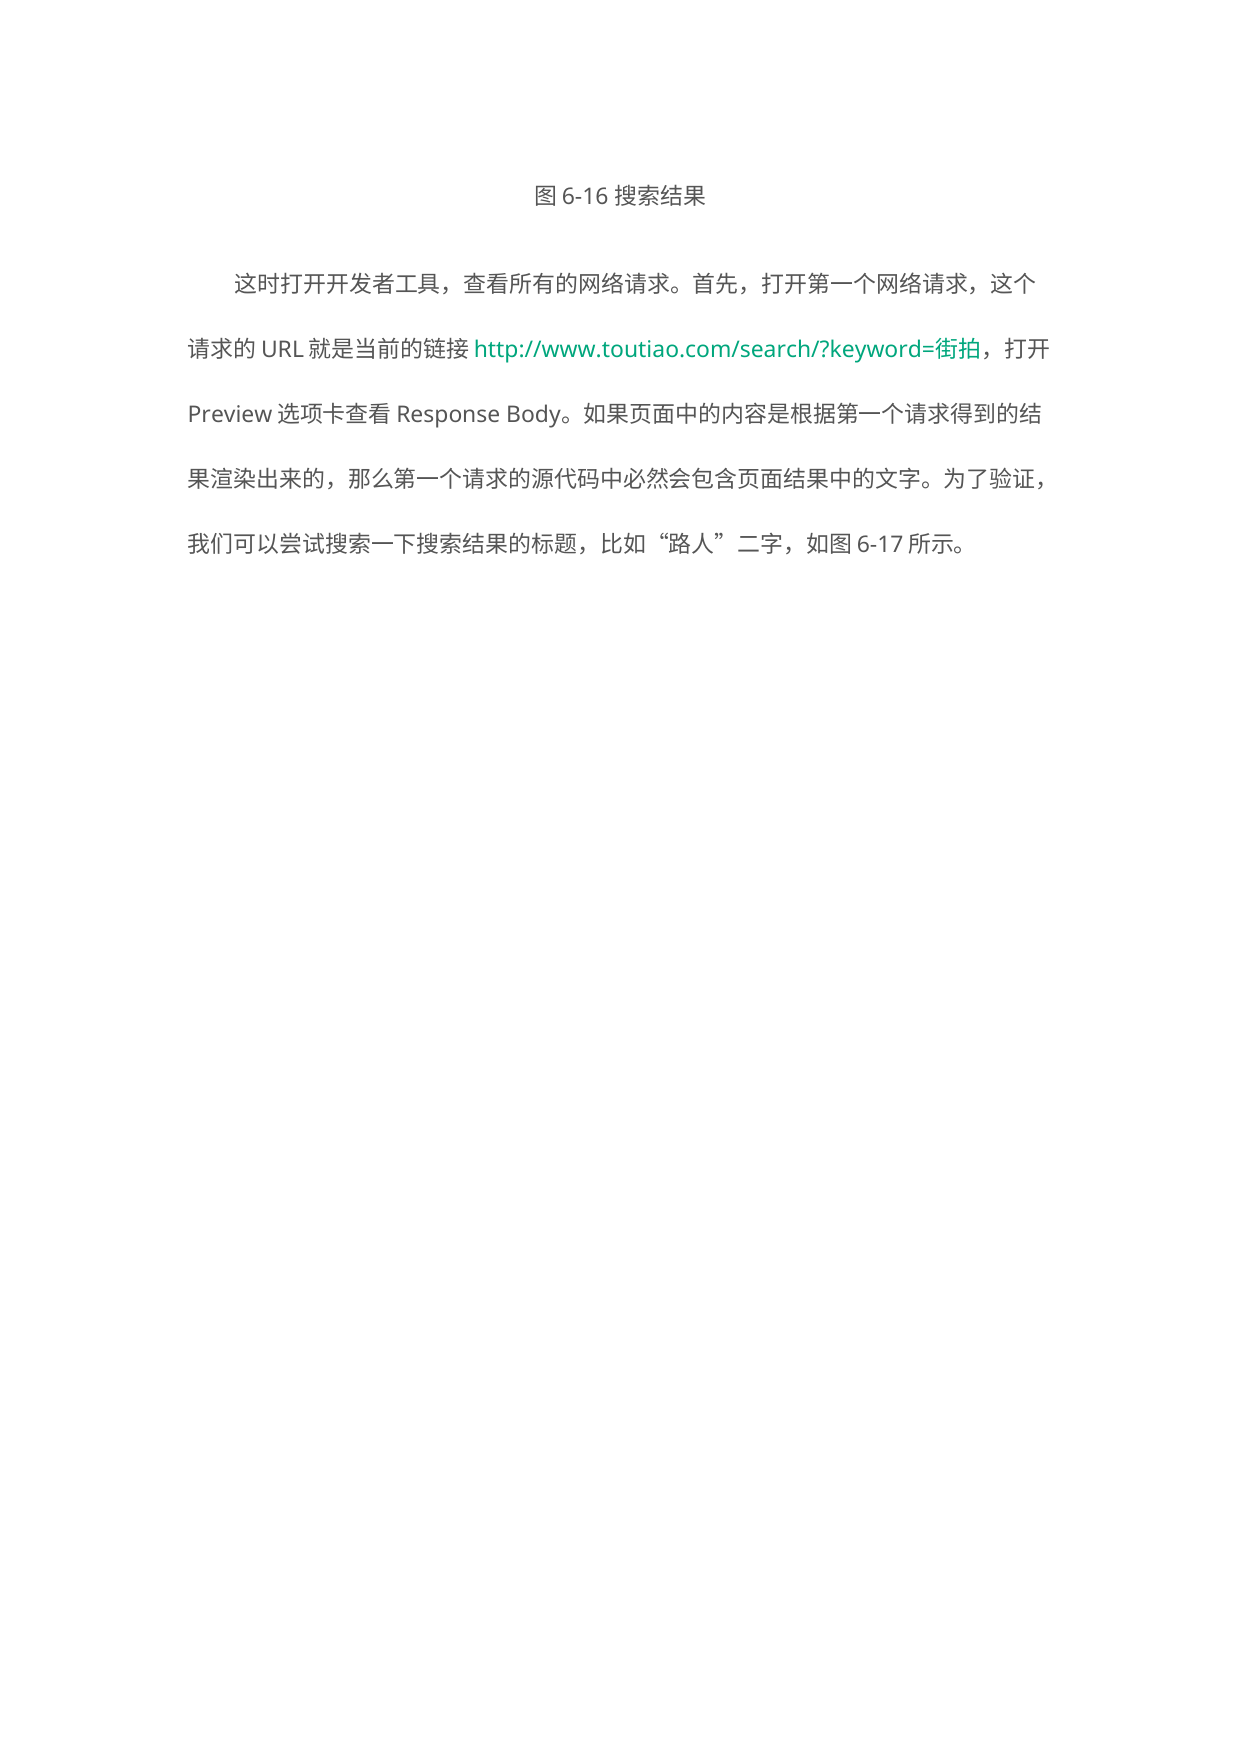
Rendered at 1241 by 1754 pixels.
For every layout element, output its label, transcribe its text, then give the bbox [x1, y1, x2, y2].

text 这时打开开发者工具，查看所有的网络请求。首先，打开第一个网络请求，这个请求的URL就是当前的链接http://www.toutiao.com/search/?keyword=街拍，打开Preview选项卡查看Response Body。如果页面中的内容是根据第一个请求得到的结果渲染出来的，那么第一个请求的源代码中必然会包含页面结果中的文字。为了验证，我们可以尝试搜索一下搜索结果的标题，比如“路人”二字，如图6-17所示。 [187, 250, 1053, 575]
text 图6-16 搜索结果 [187, 162, 1053, 227]
